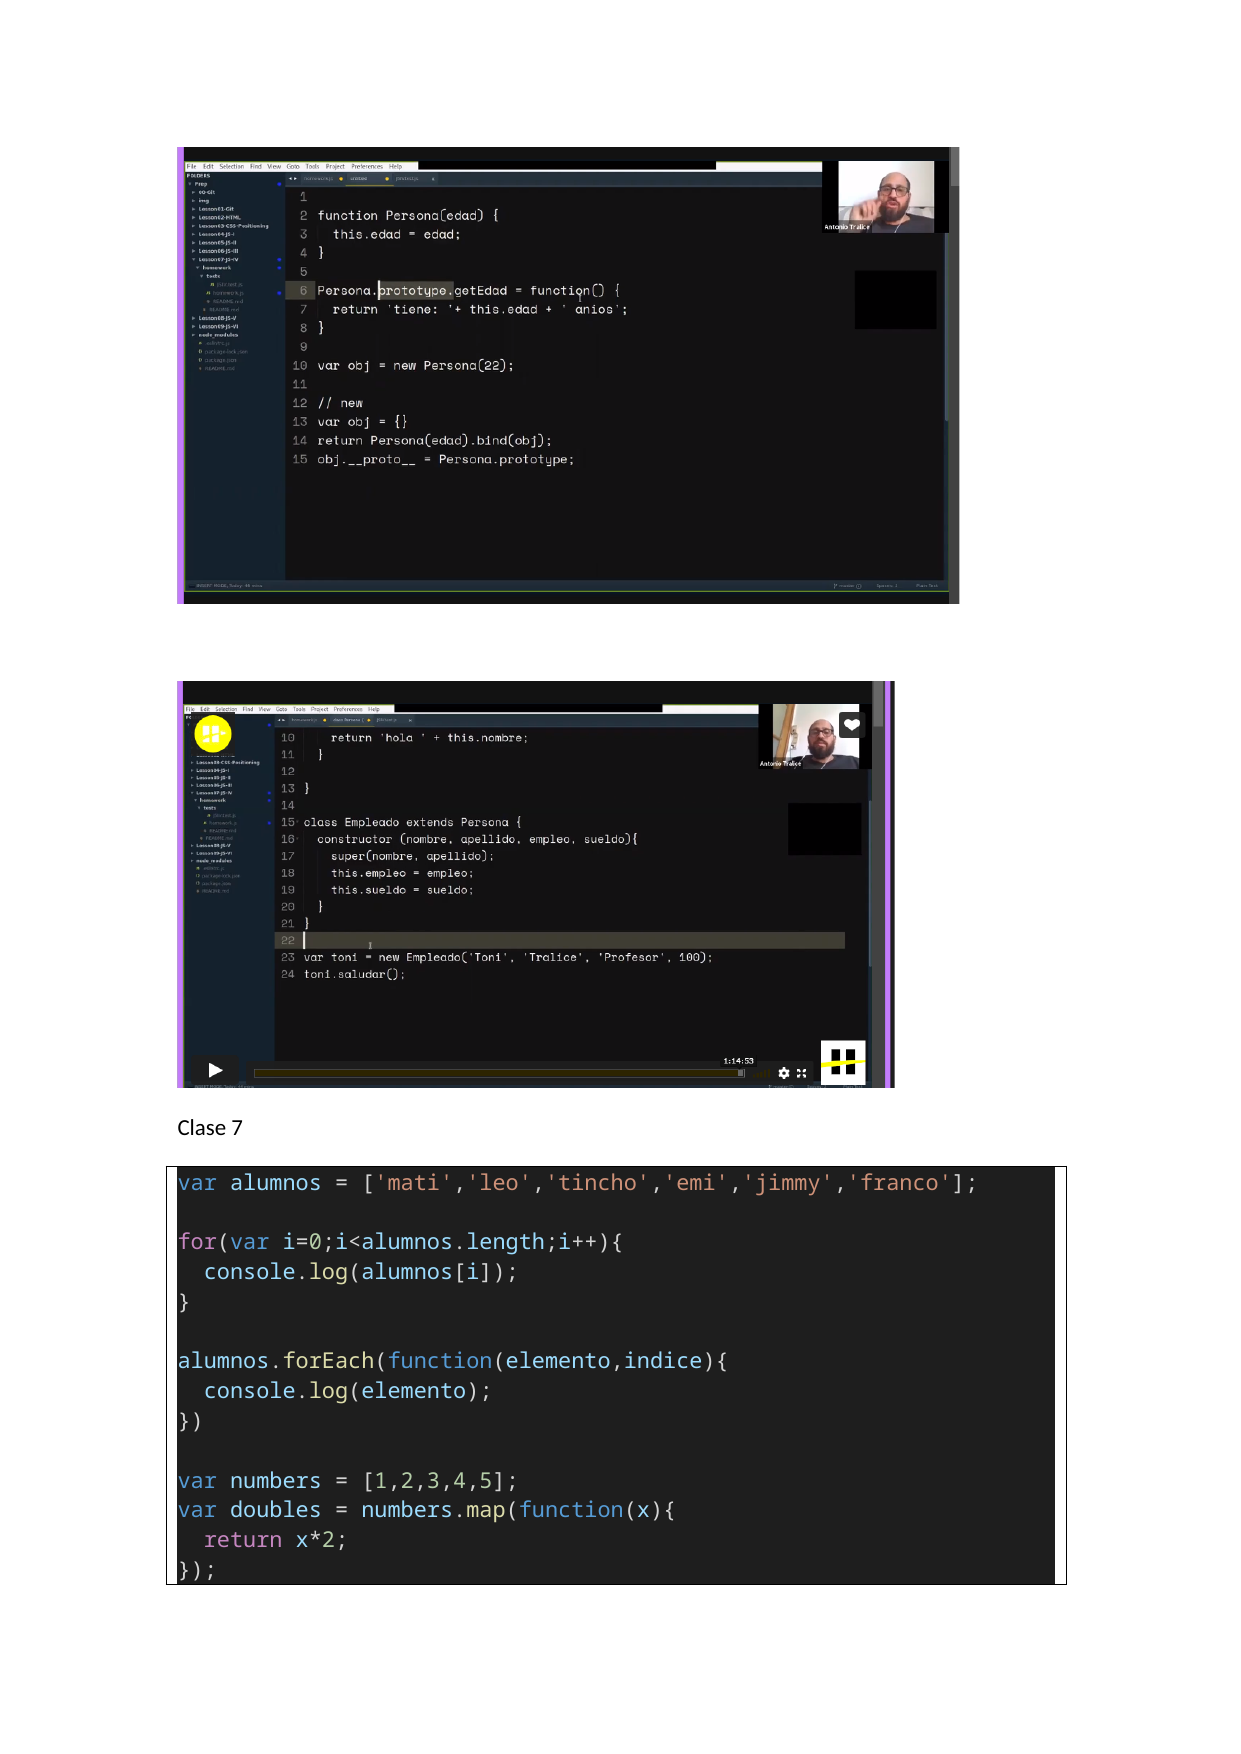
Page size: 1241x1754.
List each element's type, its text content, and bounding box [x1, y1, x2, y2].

picture [177, 147, 960, 604]
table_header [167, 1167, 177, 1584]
text Clase 7 [177, 1113, 1063, 1141]
picture [177, 681, 895, 1088]
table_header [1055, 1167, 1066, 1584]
